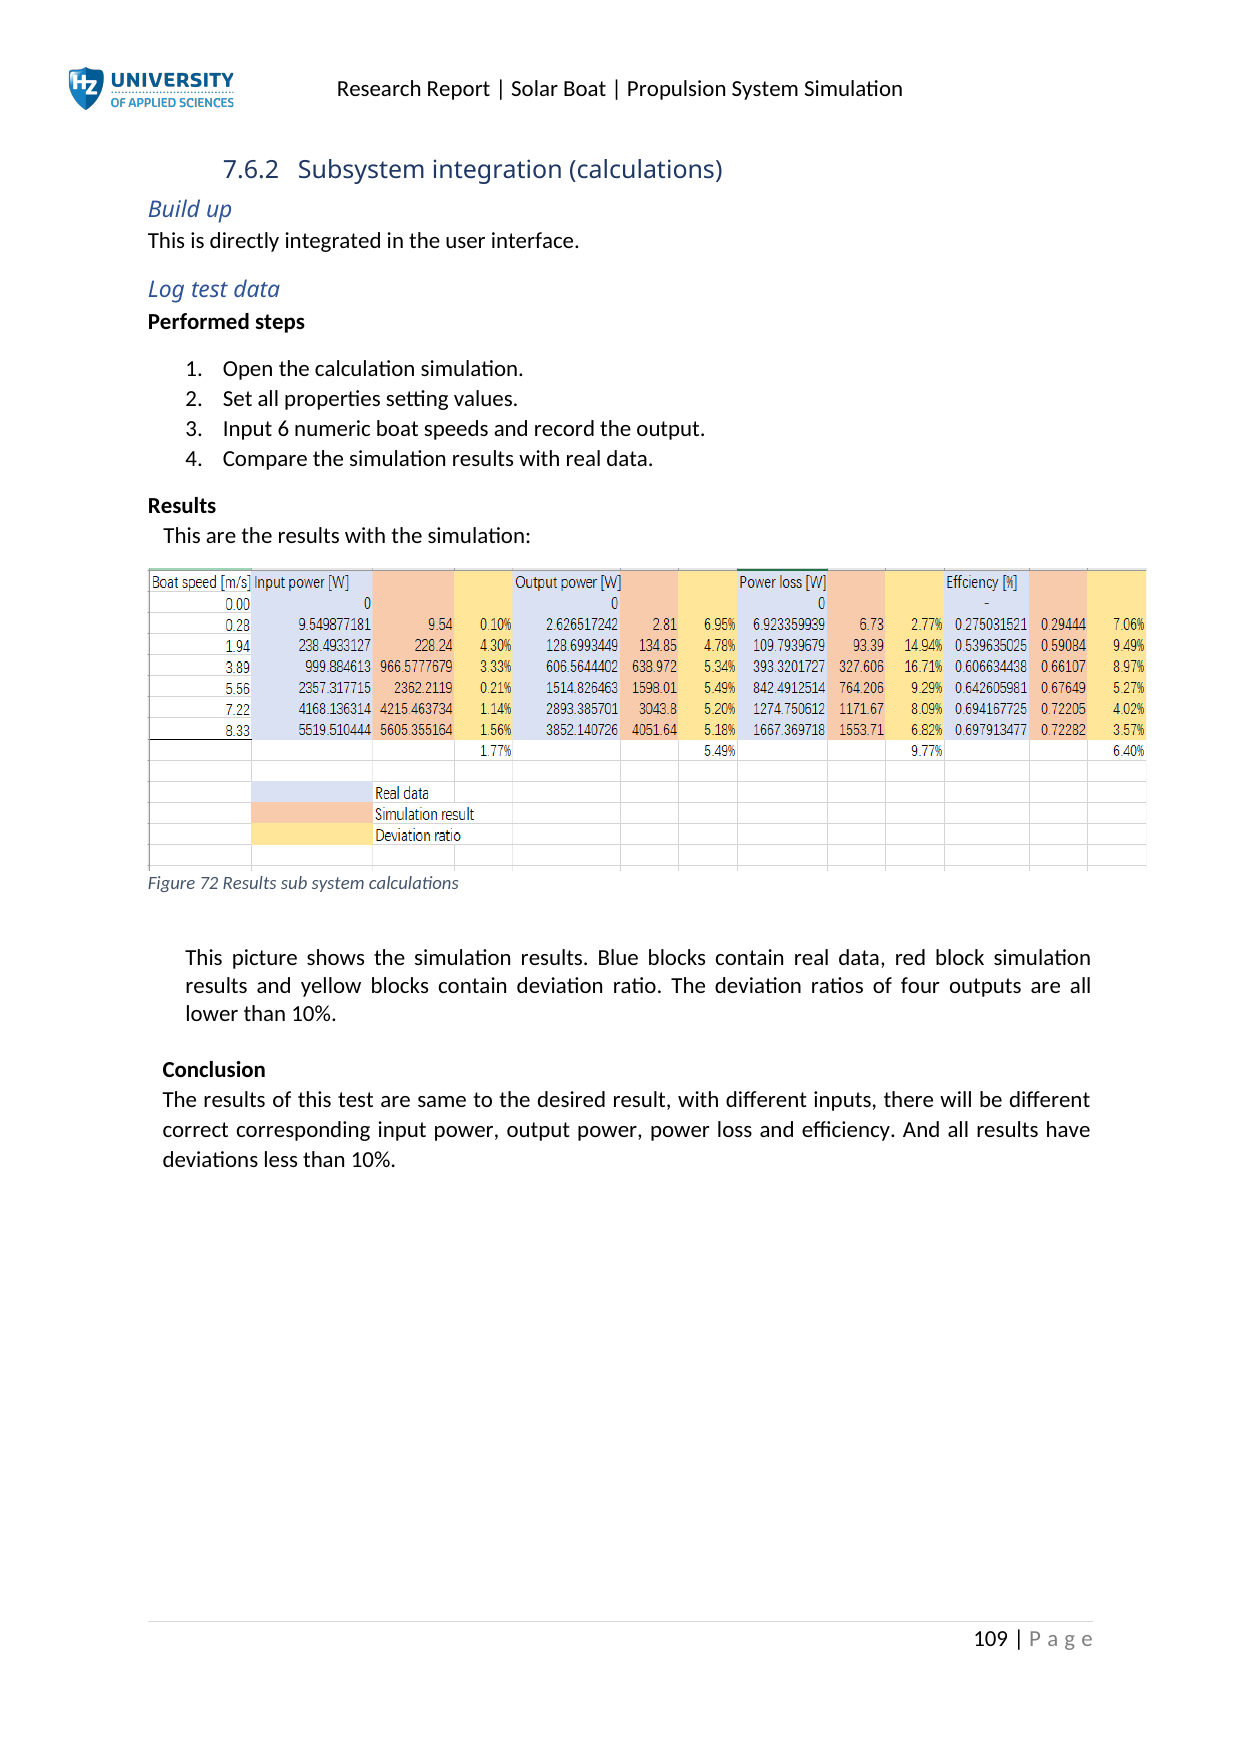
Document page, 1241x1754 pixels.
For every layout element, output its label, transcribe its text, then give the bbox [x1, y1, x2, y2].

text This is directly integrated in the user interface. [148, 226, 1093, 254]
picture [68, 67, 234, 110]
text Figure 72 Results sub system calculations [148, 871, 1093, 894]
list Set all properties setting values. [185, 384, 1093, 412]
list Input 6 numeric boat speeds and record the output. [185, 414, 1093, 442]
text This are the results with the simulation: [148, 522, 1093, 550]
text Performed steps [148, 307, 1093, 335]
text Conclusion The results of this test are same to the desired result, with different inputs, there will be different correct corresponding input power, output power, power loss and efficiency. And all results have deviations less than 10%. [162, 1055, 1093, 1173]
subtitle Log test data [148, 273, 1093, 304]
subtitle Subsystem integration (calculations) [223, 152, 1093, 186]
list Open the calculation simulation. [185, 354, 1093, 382]
text Results [148, 491, 1093, 519]
subtitle Build up [148, 193, 1093, 224]
list Compare the simulation results with real data. [185, 444, 1093, 473]
picture [147, 568, 1147, 871]
text This picture shows the simulation results. Blue blocks contain real data, red block simulation results and yellow blocks contain deviation ratio. The deviation ratios of four outputs are all lower than 10%. [185, 943, 1093, 1027]
